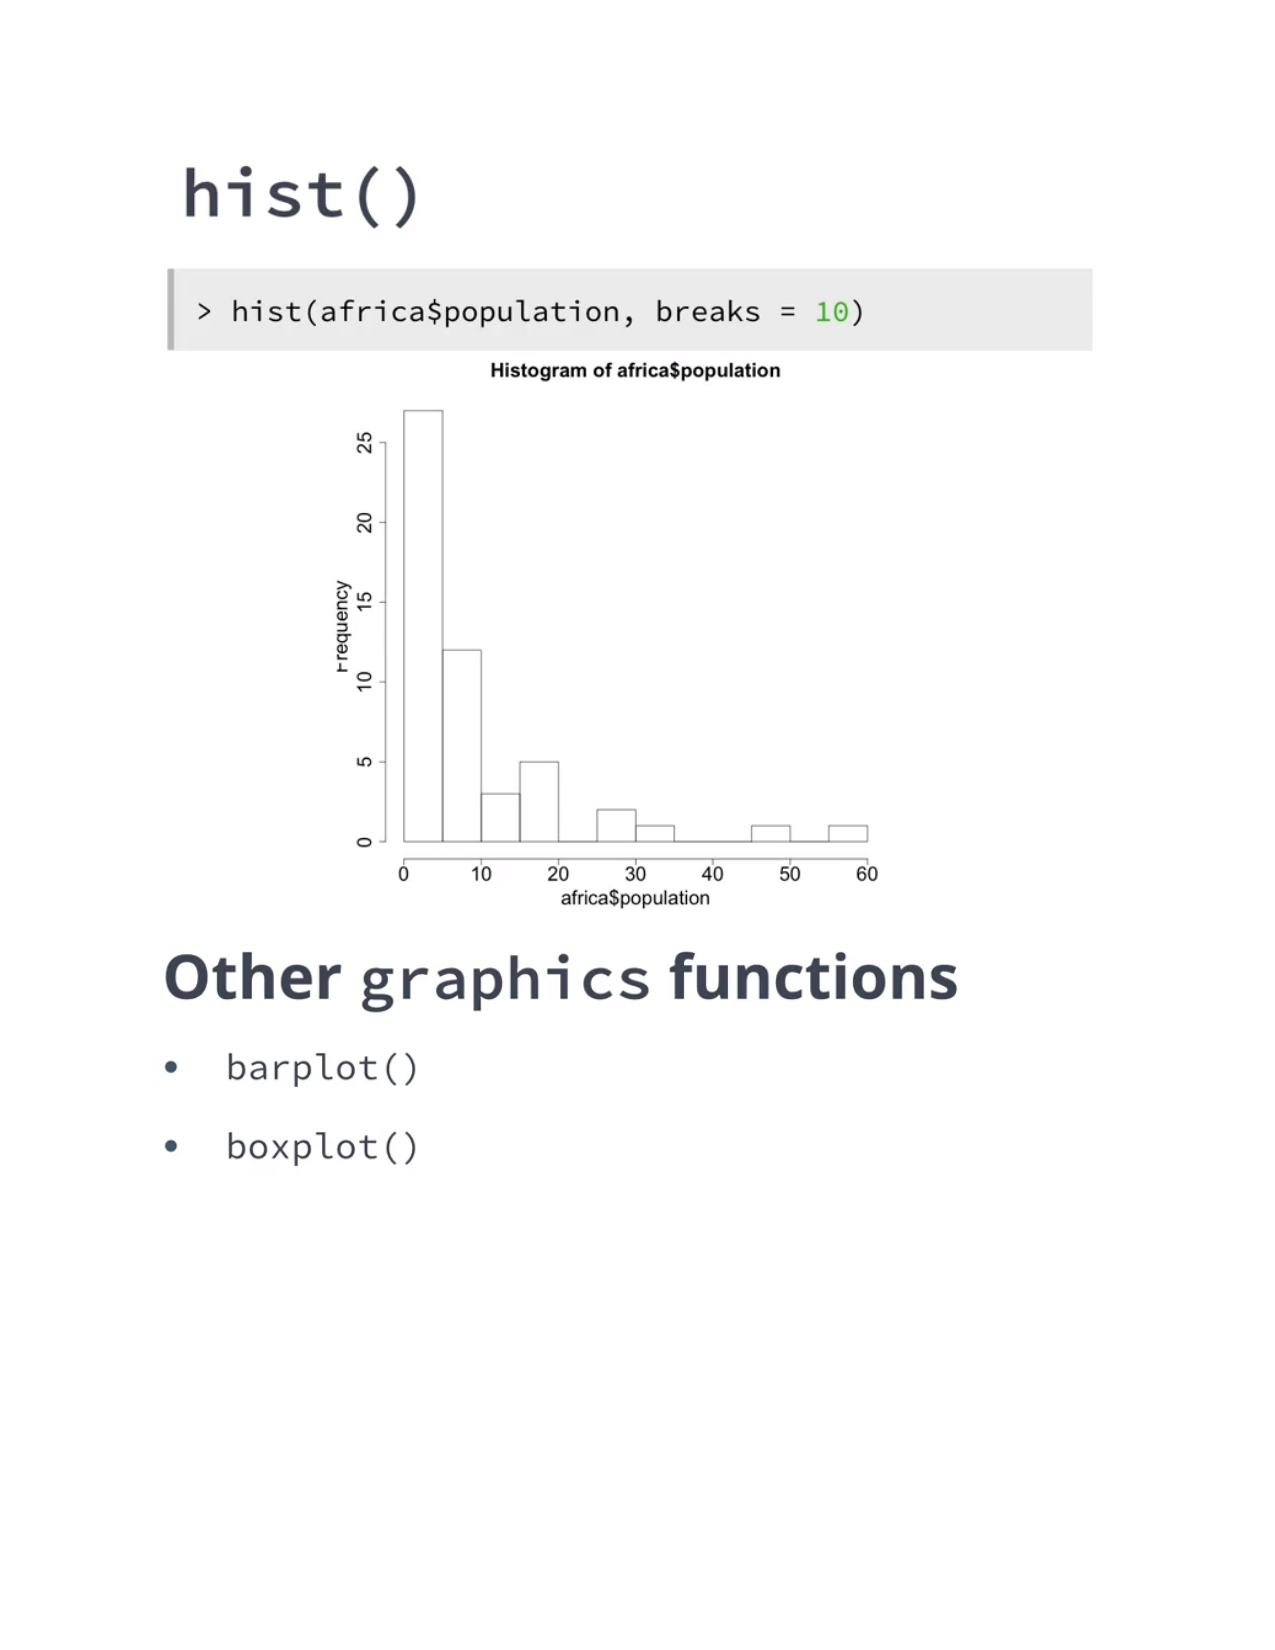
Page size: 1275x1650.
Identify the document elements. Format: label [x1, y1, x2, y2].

picture [150, 150, 1125, 923]
picture [150, 941, 1125, 1244]
